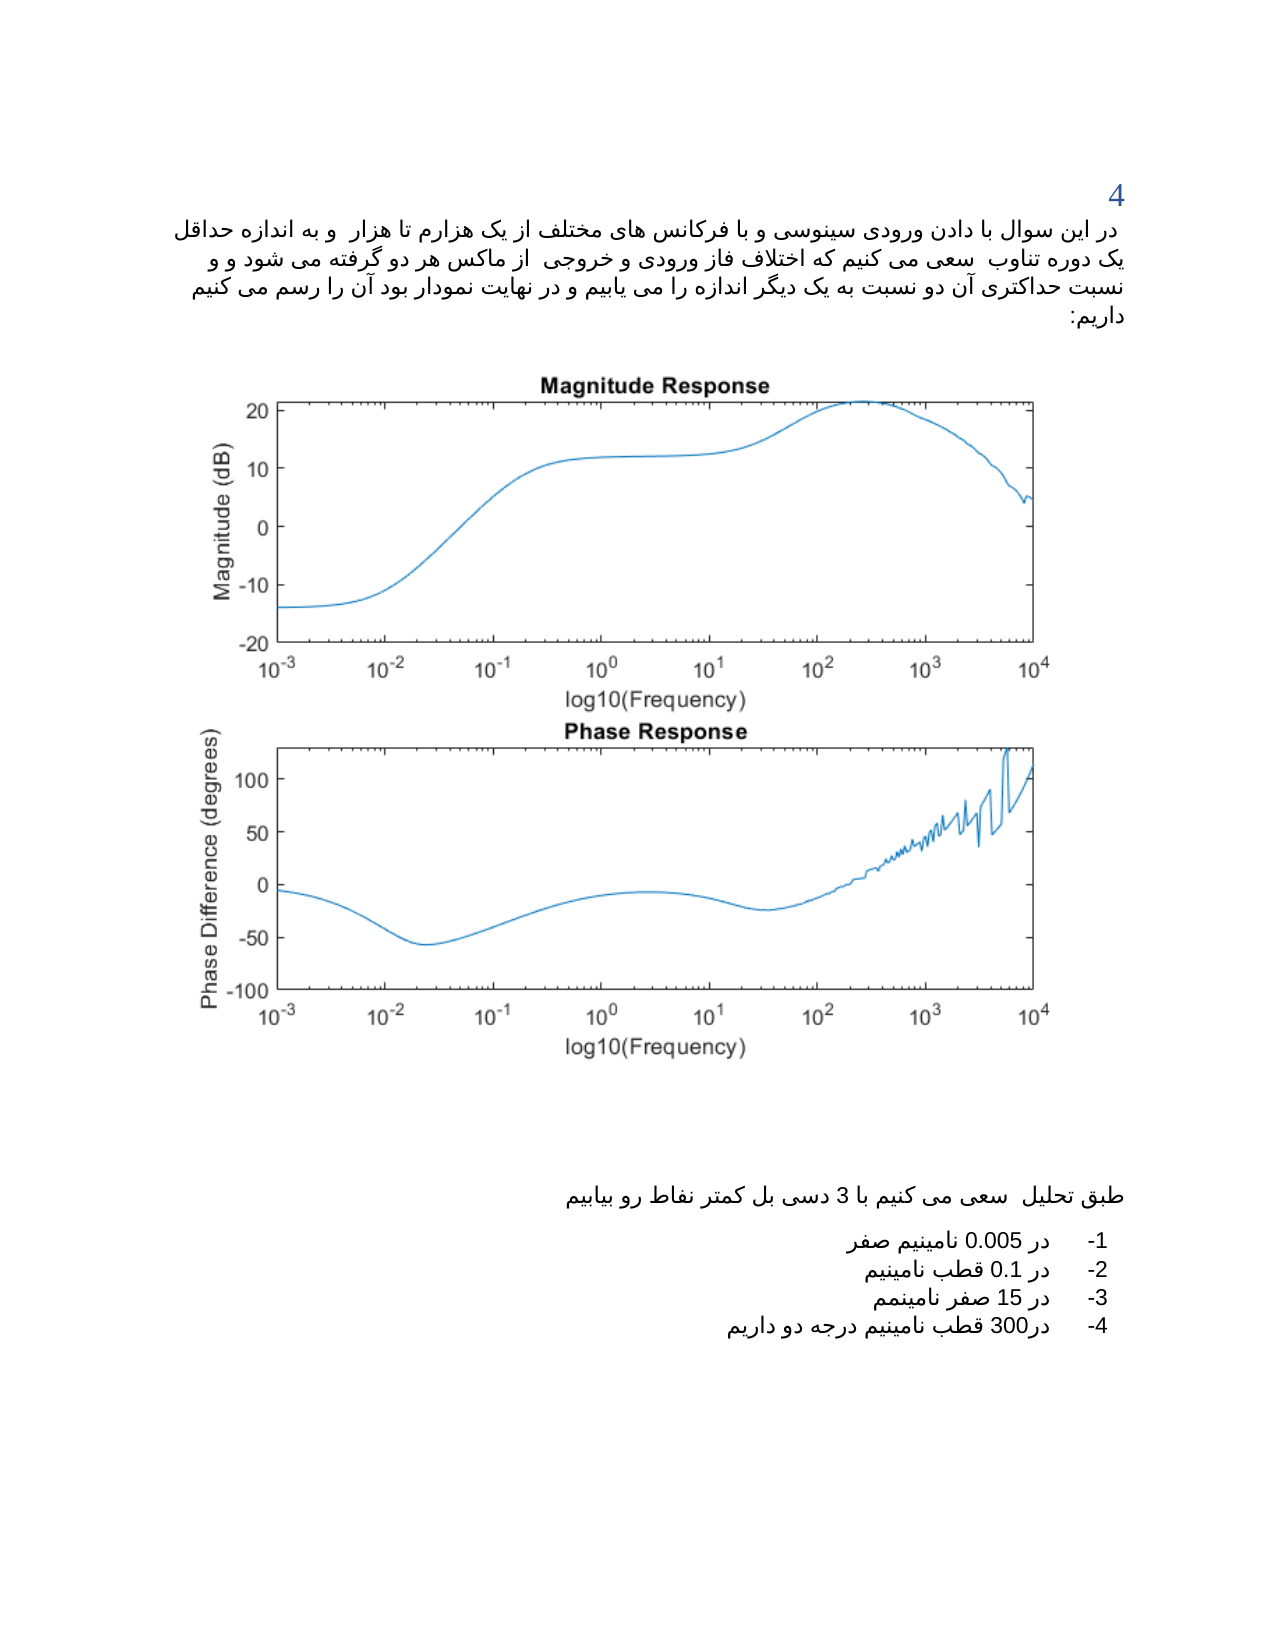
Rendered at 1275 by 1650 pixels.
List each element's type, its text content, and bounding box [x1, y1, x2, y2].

list در 0.005 نامینیم صفر [150, 1227, 1087, 1253]
list در 0.1 قطب نامینیم [150, 1256, 1087, 1282]
list در300 قطب نامینیم درجه دو داریم [150, 1312, 1087, 1339]
text در این سوال با دادن ورودی سینوسی و با فرکانس های مختلف از یک هزارم تا هزار و به اندازه حداقل یک دوره تناوب سعی می کنیم که اختلاف فاز ورودی و خروجی از ماکس هر دو گرفته می شود و و نسبت حداکتری آن دو نسبت به یک دیگر اندازه را می یابیم و در نهایت نمودار بود آن را رسم می کنیم داریم: [150, 216, 1125, 328]
picture [150, 346, 1125, 1078]
text طبق تحلیل سعی می کنیم با 3 دسی بل کمتر نفاط رو بیابیم [150, 1182, 1125, 1208]
subtitle 4 [150, 175, 1125, 213]
list در 15 صفر نامینمم [150, 1284, 1087, 1310]
